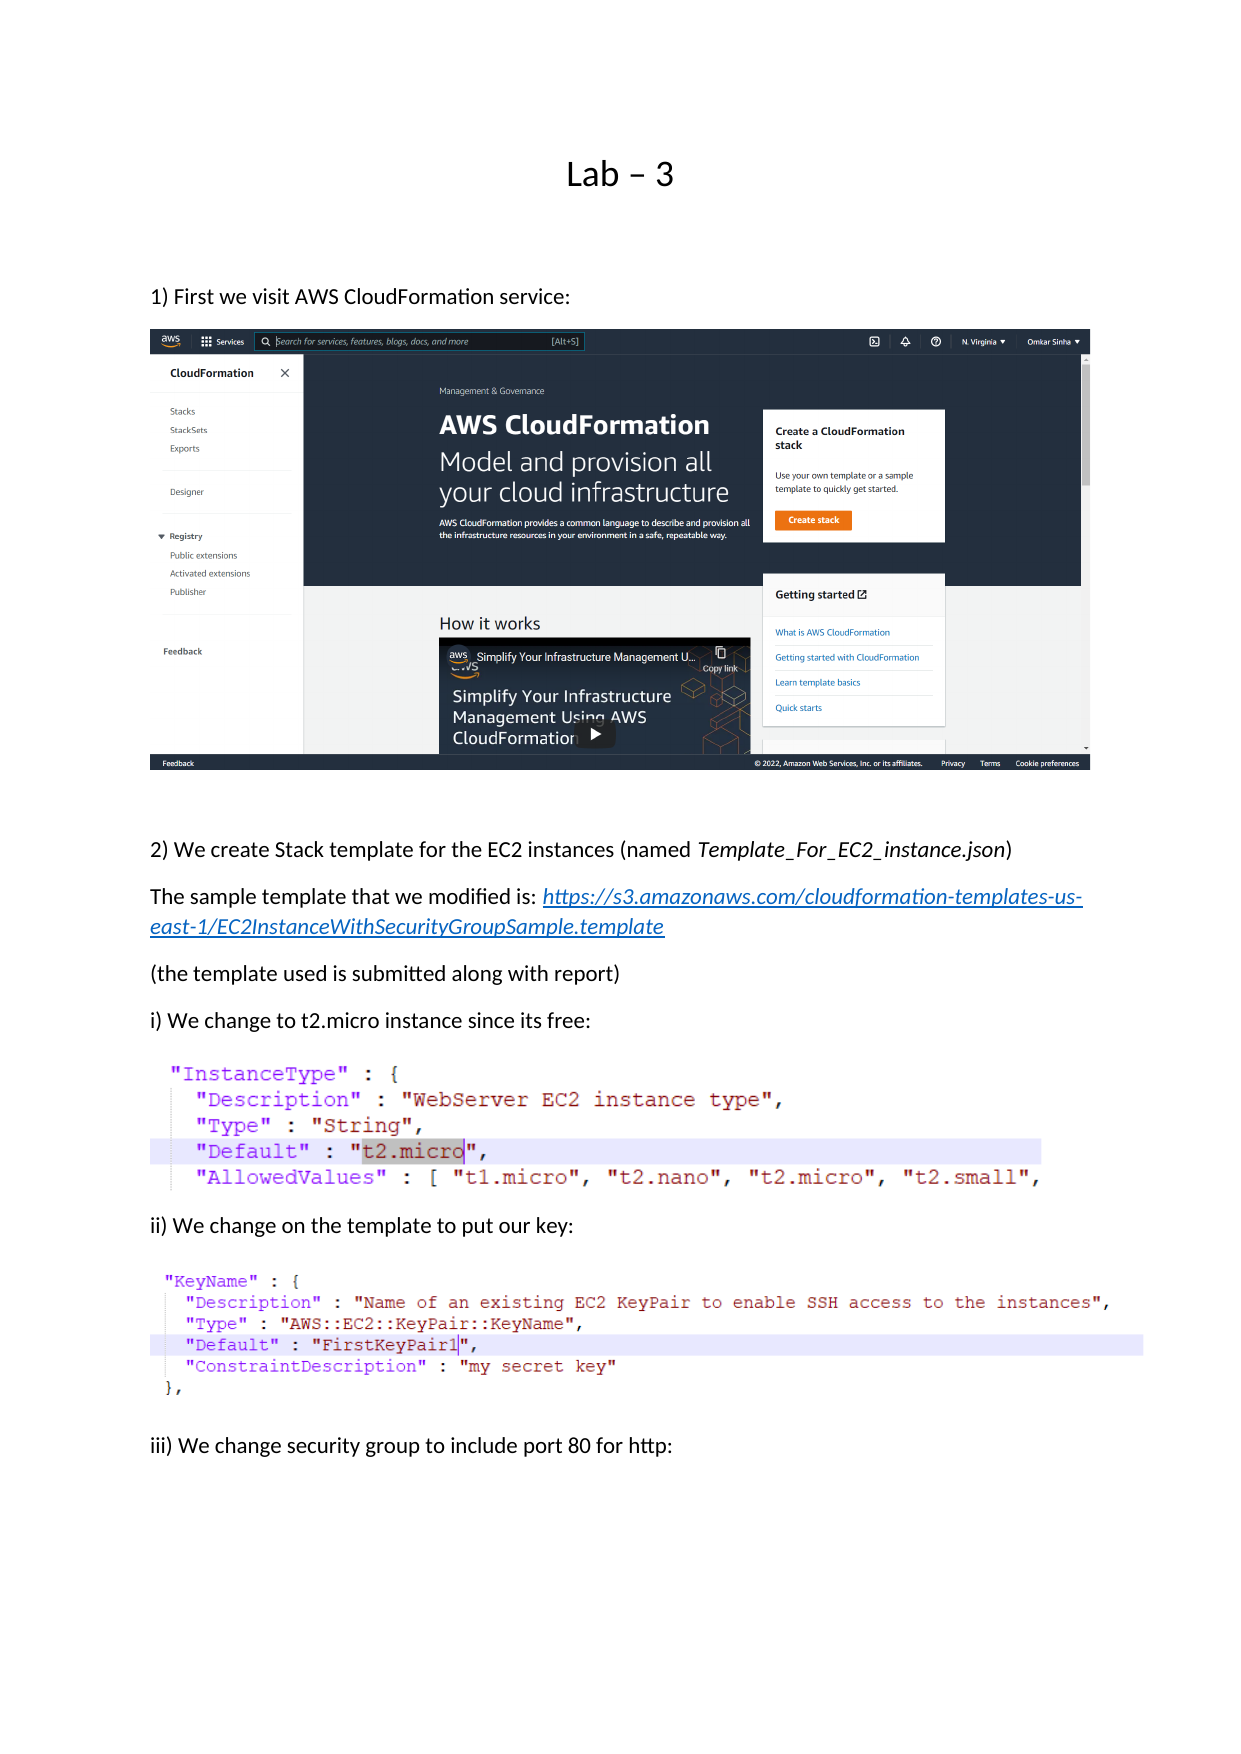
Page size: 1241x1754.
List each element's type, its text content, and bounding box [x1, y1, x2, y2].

picture [150, 1258, 1144, 1413]
text iii) We change security group to include port 80 for http: [150, 1431, 1090, 1459]
text (the template used is submitted along with report) [150, 959, 1090, 987]
text The sample template that we modified is: https://s3.amazonaws.com/cloudformation-templates-us-east-1/EC2InstanceWithSecurityGroupSample.template [150, 882, 1090, 940]
text 1) First we visit AWS CloudFormation service: [150, 282, 1090, 310]
picture [150, 1052, 1042, 1193]
text Lab – 3 [150, 150, 1090, 196]
text ii) We change on the template to put our key: [150, 1212, 1090, 1240]
text i) We change to t2.micro instance since its free: [150, 1006, 1090, 1034]
text 2) We create Stack template for the EC2 instances (named Template_For_EC2_instance.json) [150, 835, 1090, 863]
picture [150, 329, 1091, 770]
